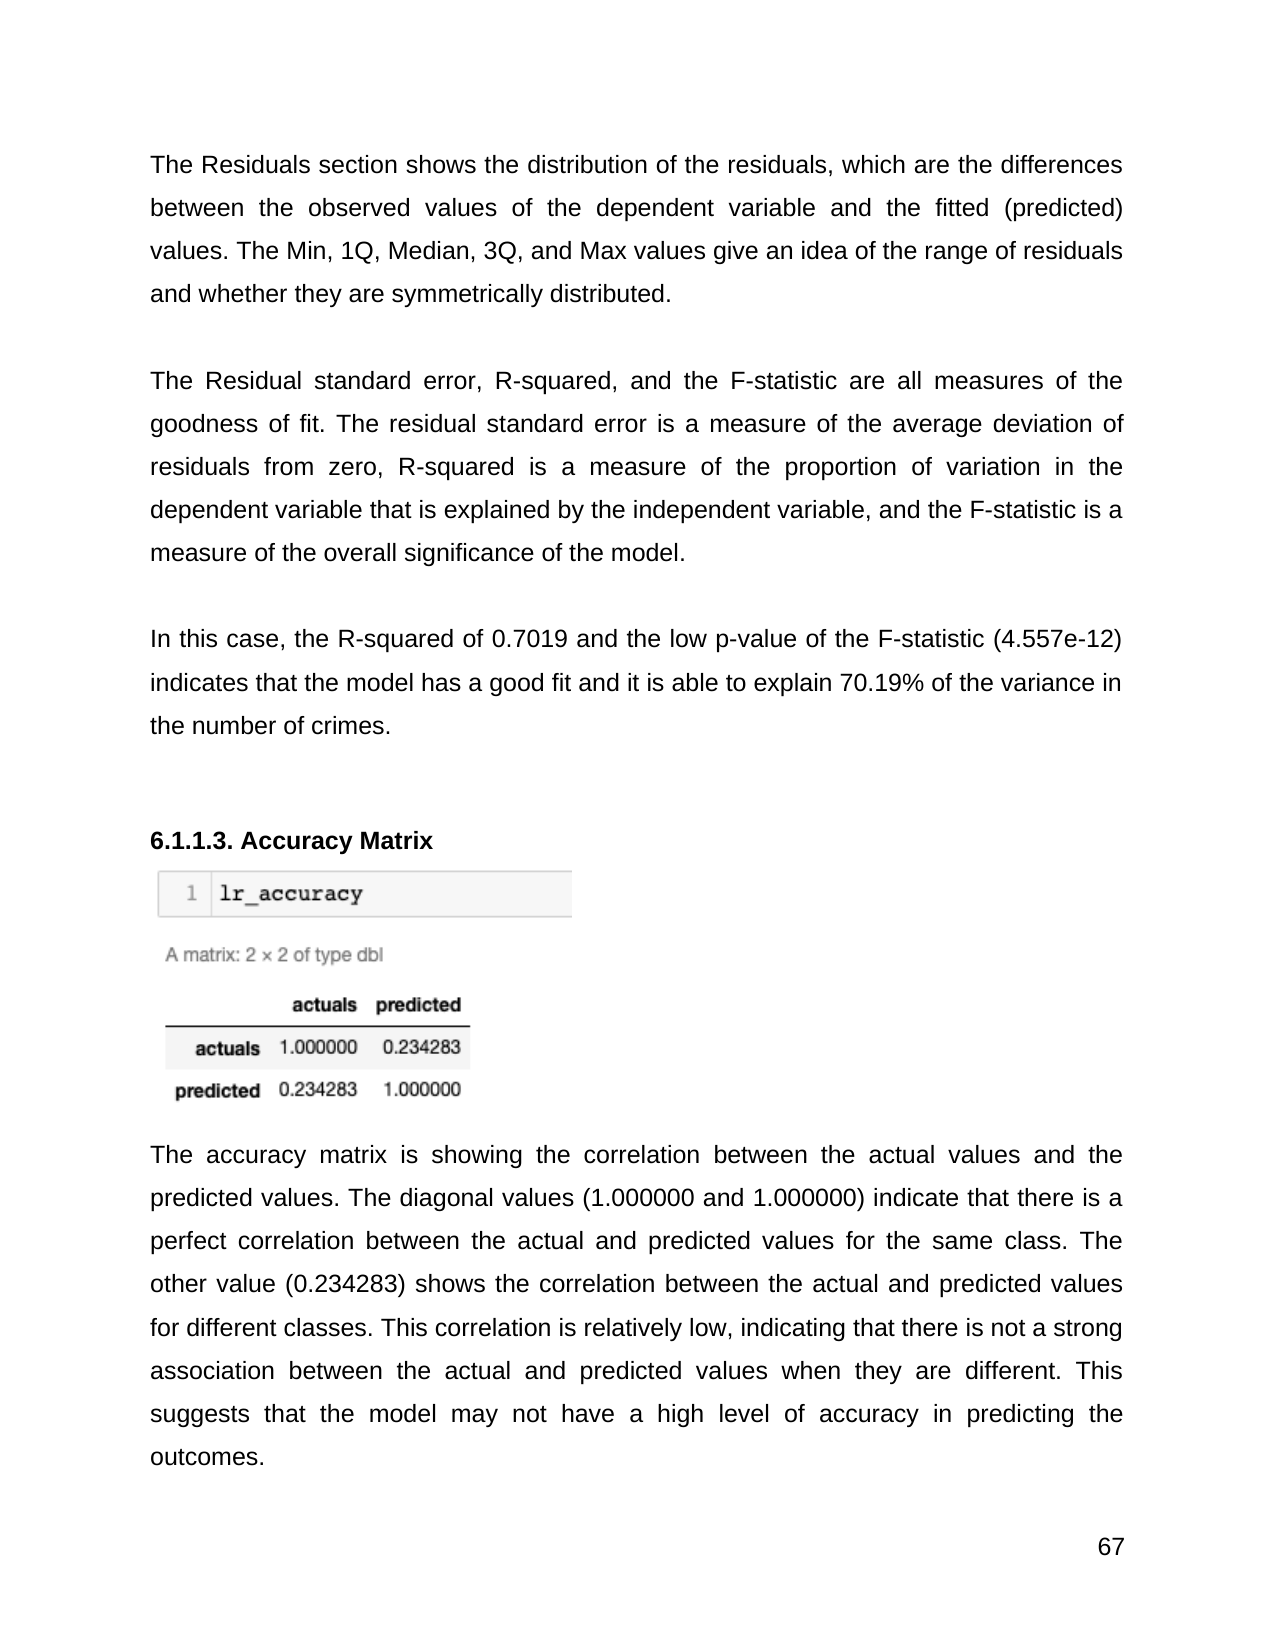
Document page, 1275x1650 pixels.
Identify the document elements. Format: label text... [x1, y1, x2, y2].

text The Residual standard error, R-squared, and the F-statistic are all measures of the goodness of fit. The residual standard error is a measure of the average deviation of residuals from zero, R-squared is a measure of the proportion of variation in the dependent variable that is explained by the independent variable, and the F-statistic is a measure of the overall significance of the model. [150, 366, 1125, 567]
picture [150, 863, 572, 1126]
text The Residuals section shows the distribution of the residuals, which are the differences between the observed values of the dependent variable and the fitted (predicted) values. The Min, 1Q, Median, 3Q, and Max values give an idea of the range of residuals and whether they are symmetrically distributed. [150, 150, 1125, 308]
text The accuracy matrix is showing the correlation between the actual values and the predicted values. The diagonal values (1.000000 and 1.000000) indicate that there is a perfect correlation between the actual and predicted values for the same class. The other value (0.234283) shows the correlation between the actual and predicted values for different classes. This correlation is relatively low, indicating that there is not a strong association between the actual and predicted values when they are different. This suggests that the model may not have a high level of accuracy in predicting the outcomes. [150, 1140, 1125, 1471]
subtitle 6.1.1.3. Accuracy Matrix [150, 826, 1125, 855]
text In this case, the R-squared of 0.7019 and the low p-value of the F-statistic (4.557e-12) indicates that the model has a good fit and it is able to explain 70.19% of the variance in the number of crimes. [150, 624, 1125, 739]
